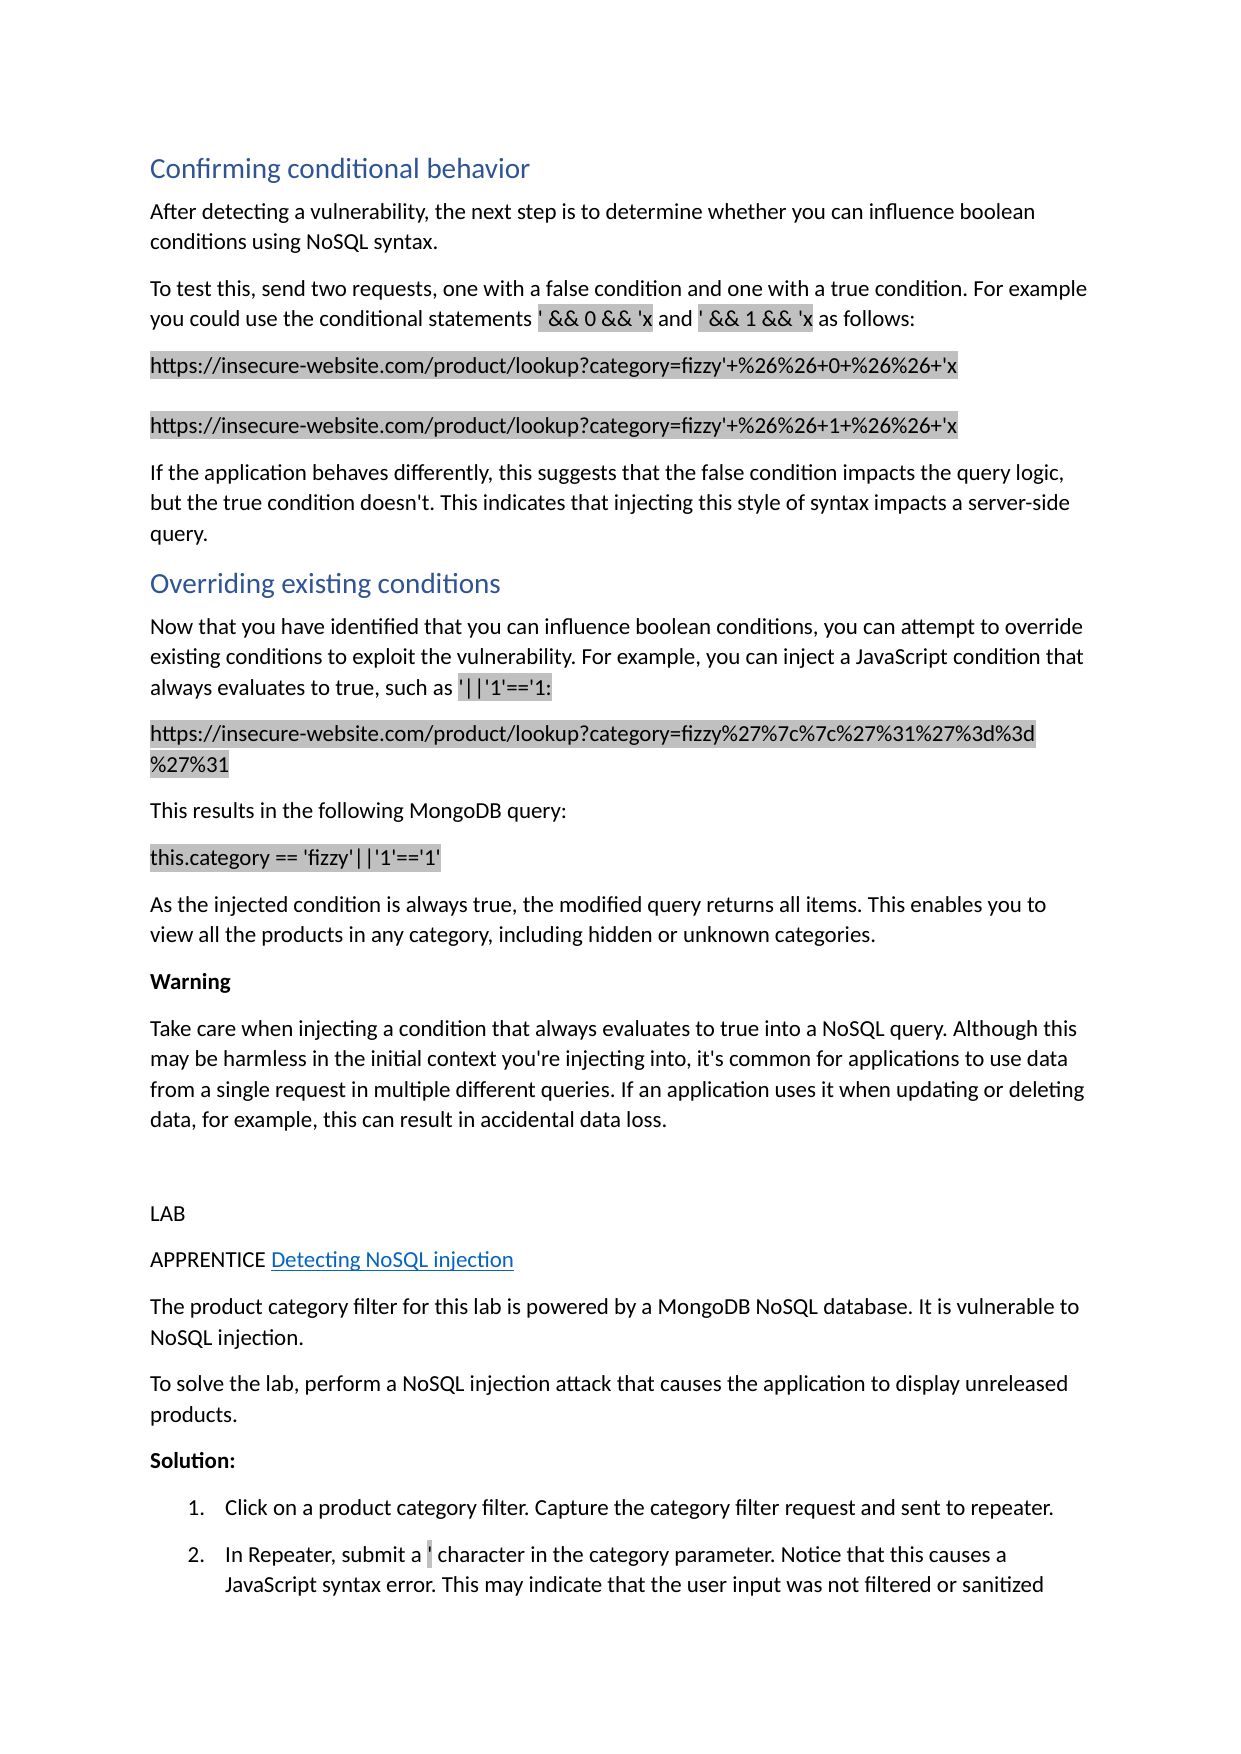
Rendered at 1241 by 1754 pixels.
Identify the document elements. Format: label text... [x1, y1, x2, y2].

text APPRENTICE Detecting NoSQL injection [150, 1246, 1090, 1274]
text https://insecure-website.com/product/lookup?category=fizzy%27%7c%7c%27%31%27%3d%3d%27%31 [150, 719, 1090, 778]
subtitle Overriding existing conditions [150, 566, 1090, 601]
text Now that you have identified that you can influence boolean conditions, you can attempt to override existing conditions to exploit the vulnerability. For example, you can inject a JavaScript condition that always evaluates to true, such as '||'1'=='1: [150, 612, 1090, 701]
text To test this, send two requests, one with a false condition and one with a true condition. For example you could use the conditional statements ' && 0 && 'x and ' && 1 && 'x as follows: [150, 274, 1090, 332]
text The product category filter for this lab is powered by a MongoDB NoSQL database. It is vulnerable to NoSQL injection. [150, 1292, 1090, 1351]
subtitle Confirming conditional behavior [150, 150, 1090, 186]
text this.category == 'fizzy'||'1'=='1' [150, 843, 1090, 872]
list Click on a product category filter. Capture the category filter request and sent to repeater. [187, 1493, 1090, 1522]
text This results in the following MongoDB query: [150, 797, 1090, 825]
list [187, 1540, 1090, 1599]
text https://insecure-website.com/product/lookup?category=fizzy'+%26%26+0+%26%26+'x https://insecure-website.com/product/lookup?category=fizzy'+%26%26+1+%26%26+'x [150, 351, 1090, 439]
text If the application behaves differently, this suggests that the false condition impacts the query logic, but the true condition doesn't. This indicates that injecting this style of syntax impacts a server-side query. [150, 458, 1090, 547]
text After detecting a vulnerability, the next step is to determine whether you can influence boolean conditions using NoSQL syntax. [150, 197, 1090, 255]
text Solution: [150, 1447, 1090, 1475]
text Take care when injecting a condition that always evaluates to true into a NoSQL query. Although this may be harmless in the initial context you're injecting into, it's common for applications to use data from a single request in multiple different queries. If an application uses it when updating or deleting data, for example, this can result in accidental data loss. [150, 1014, 1090, 1133]
text LAB [150, 1199, 1090, 1227]
text As the injected condition is always true, the modified query returns all items. This enables you to view all the products in any category, including hidden or unknown categories. [150, 890, 1090, 949]
text Warning [150, 967, 1090, 996]
text To solve the lab, perform a NoSQL injection attack that causes the application to display unreleased products. [150, 1369, 1090, 1428]
